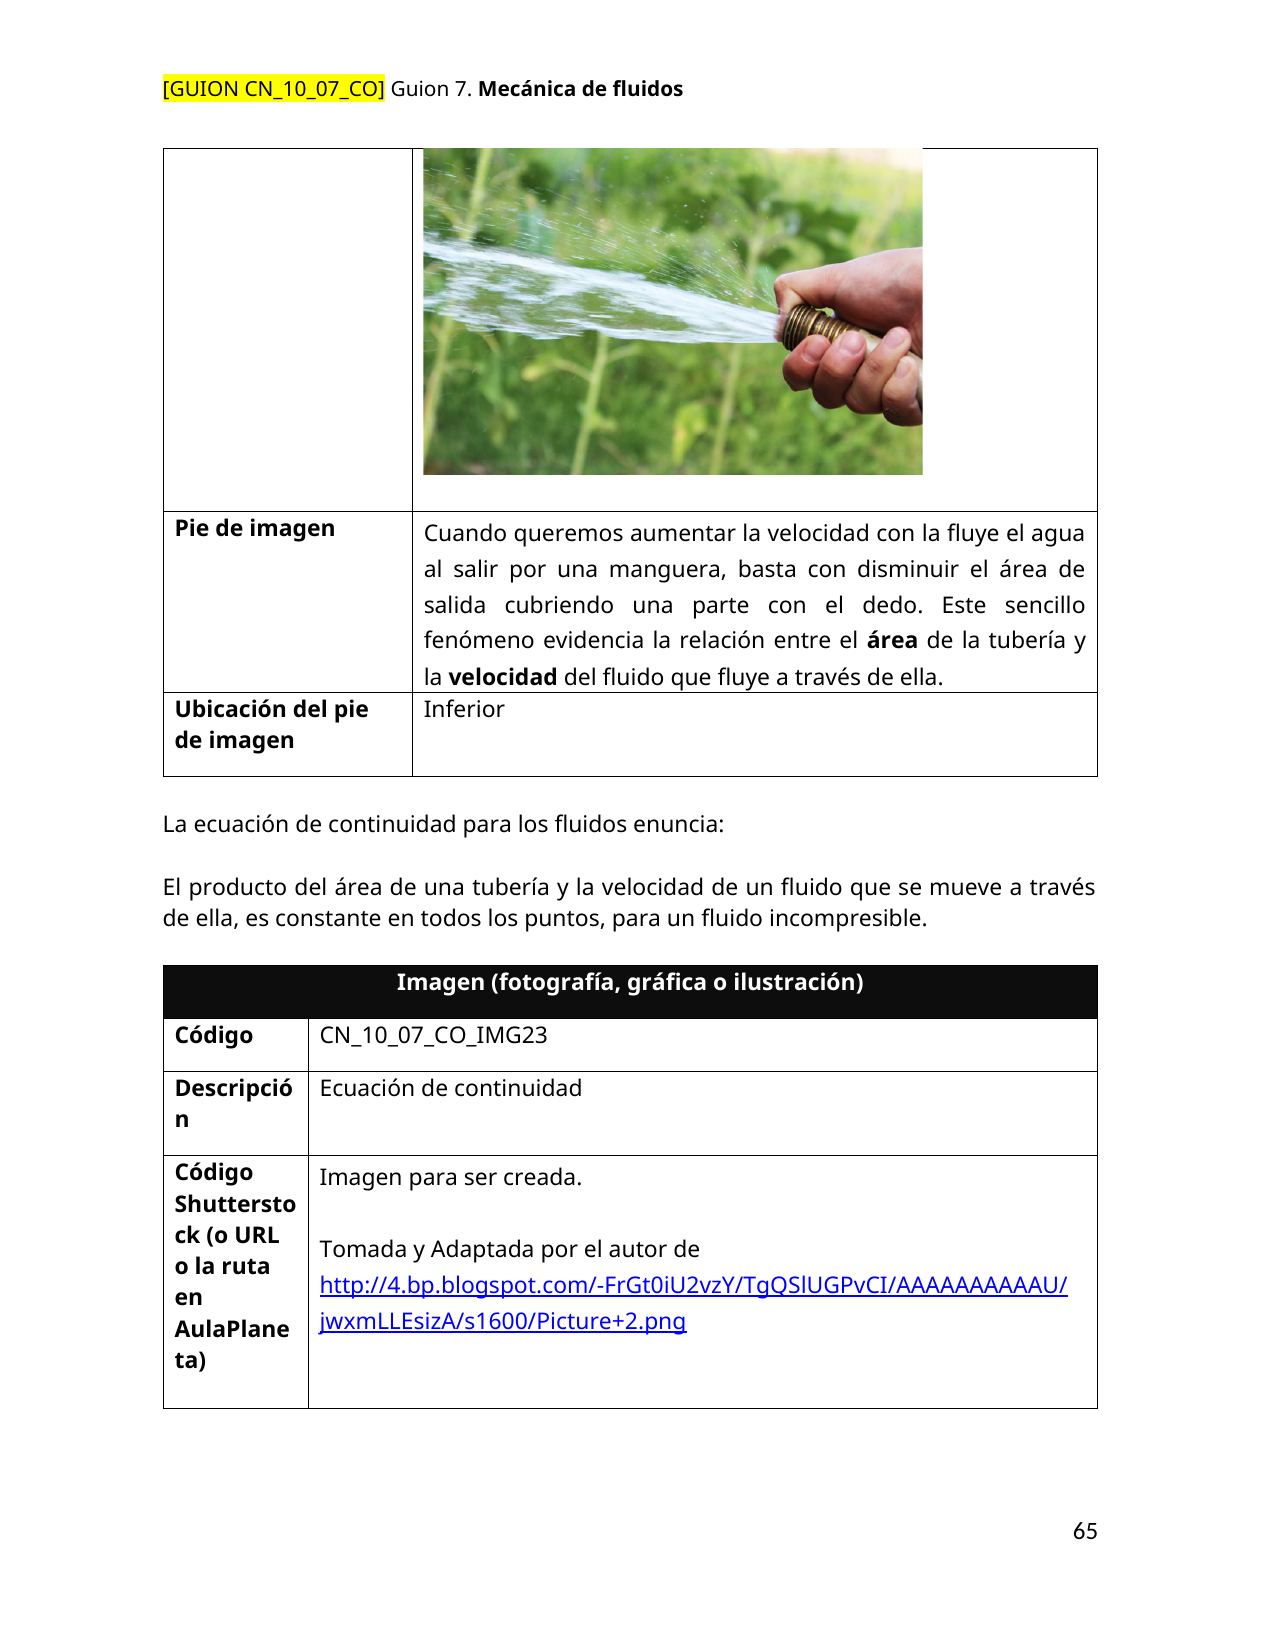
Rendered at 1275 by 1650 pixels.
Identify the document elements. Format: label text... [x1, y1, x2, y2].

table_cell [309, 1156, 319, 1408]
table_cell Código [164, 1019, 308, 1071]
table_cell Inferior [413, 693, 1097, 776]
table_cell Descripción [164, 1072, 308, 1155]
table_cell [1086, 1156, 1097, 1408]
picture [423, 148, 923, 475]
table_cell Ecuación de continuidad [309, 1072, 1097, 1155]
table_cell Ubicación del pie de imagen [164, 693, 412, 776]
table_header Imagen (fotografía, gráfica o ilustración) [164, 966, 1097, 1018]
table_cell Pie de imagen [164, 512, 412, 692]
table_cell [164, 149, 412, 511]
text La ecuación de continuidad para los fluidos enuncia: [162, 808, 1098, 839]
text El producto del área de una tubería y la velocidad de un fluido que se mueve a través de ella, es constante en todos los puntos, para un fluido incompresible. [162, 871, 1098, 933]
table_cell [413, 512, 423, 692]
table_cell CN_10_07_CO_IMG23 [309, 1019, 1097, 1071]
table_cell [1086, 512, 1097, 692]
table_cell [164, 1156, 308, 1408]
